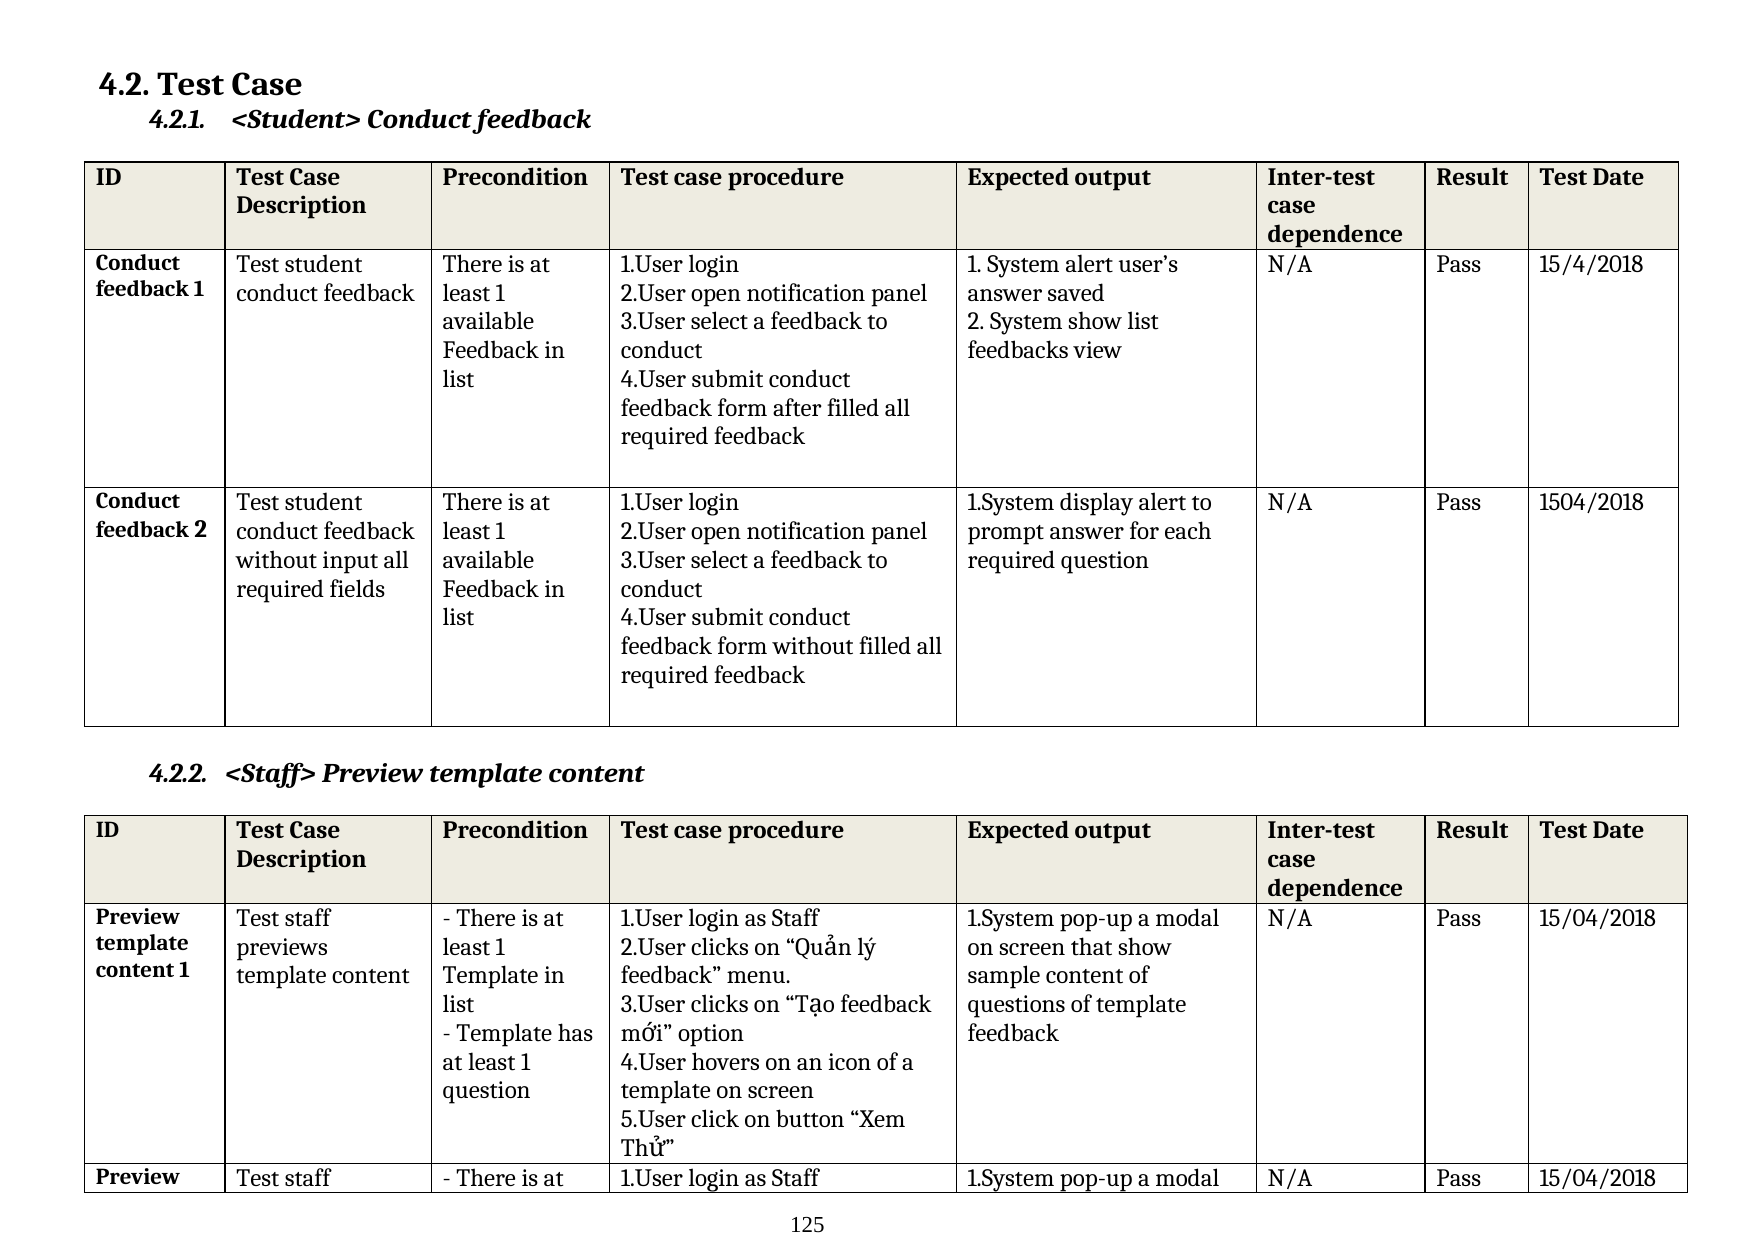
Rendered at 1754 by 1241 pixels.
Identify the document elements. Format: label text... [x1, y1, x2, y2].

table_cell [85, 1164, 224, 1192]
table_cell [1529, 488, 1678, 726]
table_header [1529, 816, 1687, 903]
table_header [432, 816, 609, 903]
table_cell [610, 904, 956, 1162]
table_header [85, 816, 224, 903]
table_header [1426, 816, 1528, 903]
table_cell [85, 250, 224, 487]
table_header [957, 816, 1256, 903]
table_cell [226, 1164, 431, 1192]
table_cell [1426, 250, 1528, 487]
list <Staff> Preview template content [148, 758, 1614, 789]
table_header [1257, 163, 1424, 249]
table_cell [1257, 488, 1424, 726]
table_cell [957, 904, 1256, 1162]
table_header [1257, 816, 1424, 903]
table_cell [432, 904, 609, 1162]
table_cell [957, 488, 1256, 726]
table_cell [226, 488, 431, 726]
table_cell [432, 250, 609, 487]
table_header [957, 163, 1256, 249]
list <Student> Conduct feedback [148, 104, 1614, 135]
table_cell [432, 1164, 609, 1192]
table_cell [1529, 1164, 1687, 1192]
list Test Case [99, 66, 1614, 104]
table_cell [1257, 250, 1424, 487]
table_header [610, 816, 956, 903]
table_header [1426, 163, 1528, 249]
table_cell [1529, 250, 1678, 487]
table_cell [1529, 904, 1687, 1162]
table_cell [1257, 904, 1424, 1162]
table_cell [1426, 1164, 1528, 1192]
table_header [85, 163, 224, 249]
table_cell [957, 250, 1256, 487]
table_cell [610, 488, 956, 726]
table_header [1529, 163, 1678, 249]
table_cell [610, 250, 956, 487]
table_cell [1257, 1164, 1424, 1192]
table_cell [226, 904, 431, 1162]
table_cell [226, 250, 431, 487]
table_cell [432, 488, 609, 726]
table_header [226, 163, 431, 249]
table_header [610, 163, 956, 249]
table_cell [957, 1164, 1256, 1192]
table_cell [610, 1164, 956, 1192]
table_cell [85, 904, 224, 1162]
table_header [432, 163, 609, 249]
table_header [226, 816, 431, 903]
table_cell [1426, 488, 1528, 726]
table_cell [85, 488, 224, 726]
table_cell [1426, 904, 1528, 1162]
